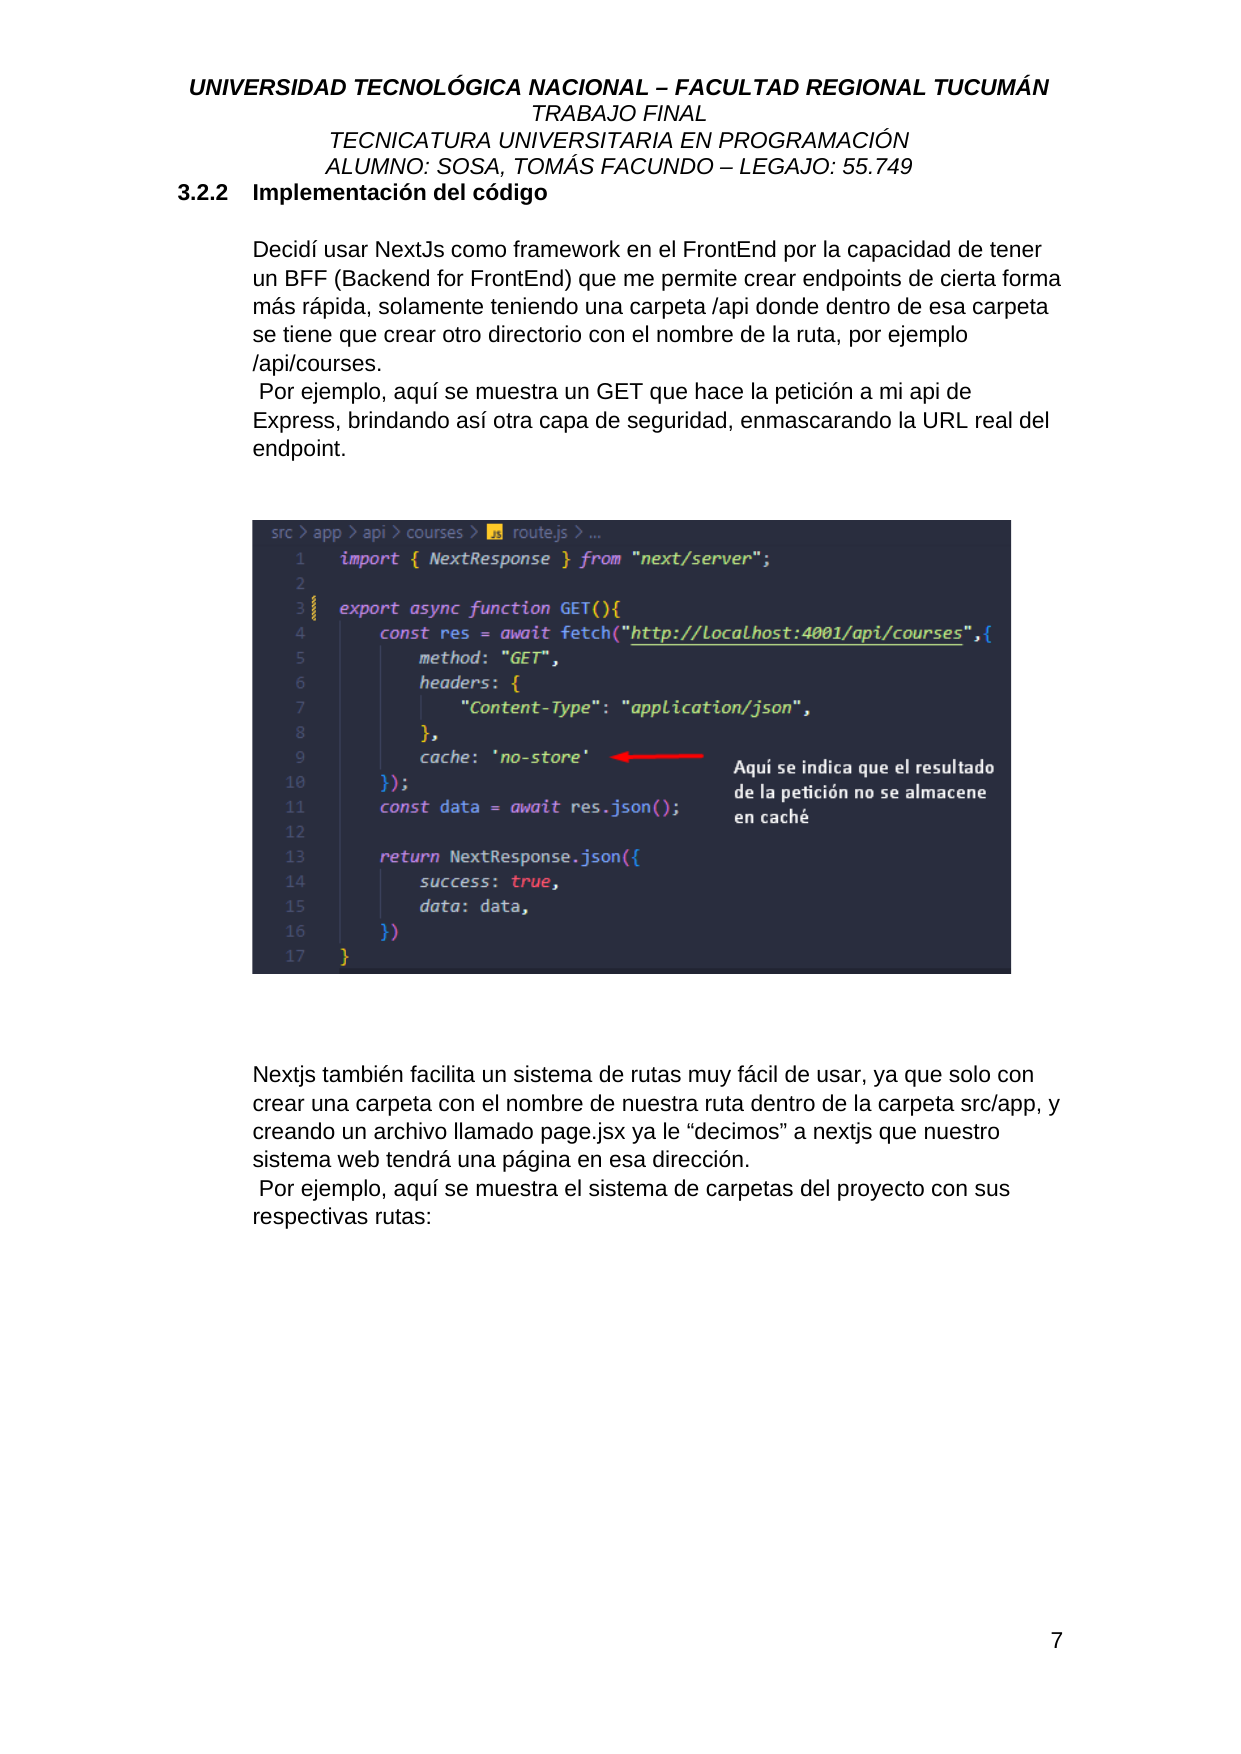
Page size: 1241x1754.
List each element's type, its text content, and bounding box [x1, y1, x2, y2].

list Por ejemplo, aquí se muestra el sistema de carpetas del proyecto con sus respectivas rutas: [252, 1175, 1063, 1229]
list Por ejemplo, aquí se muestra un GET que hace la petición a mi api de Express, brindando así otra capa de seguridad, enmascarando la URL real del endpoint. [252, 378, 1063, 462]
list Nextjs también facilita un sistema de rutas muy fácil de usar, ya que solo con crear una carpeta con el nombre de nuestra ruta dentro de la carpeta src/app, y creando un archivo llamado page.jsx ya le “decimos” a nextjs que nuestro sistema web tendrá una página en esa dirección. [252, 1061, 1063, 1173]
list Decidí usar NextJs como framework en el FrontEnd por la capacidad de tener un BFF (Backend for FrontEnd) que me permite crear endpoints de cierta forma más rápida, solamente teniendo una carpeta /api donde dentro de esa carpeta se tiene que crear otro directorio con el nombre de la ruta, por ejemplo /api/courses. [252, 236, 1063, 376]
subtitle Implementación del código [177, 179, 1063, 206]
picture [252, 520, 1012, 974]
